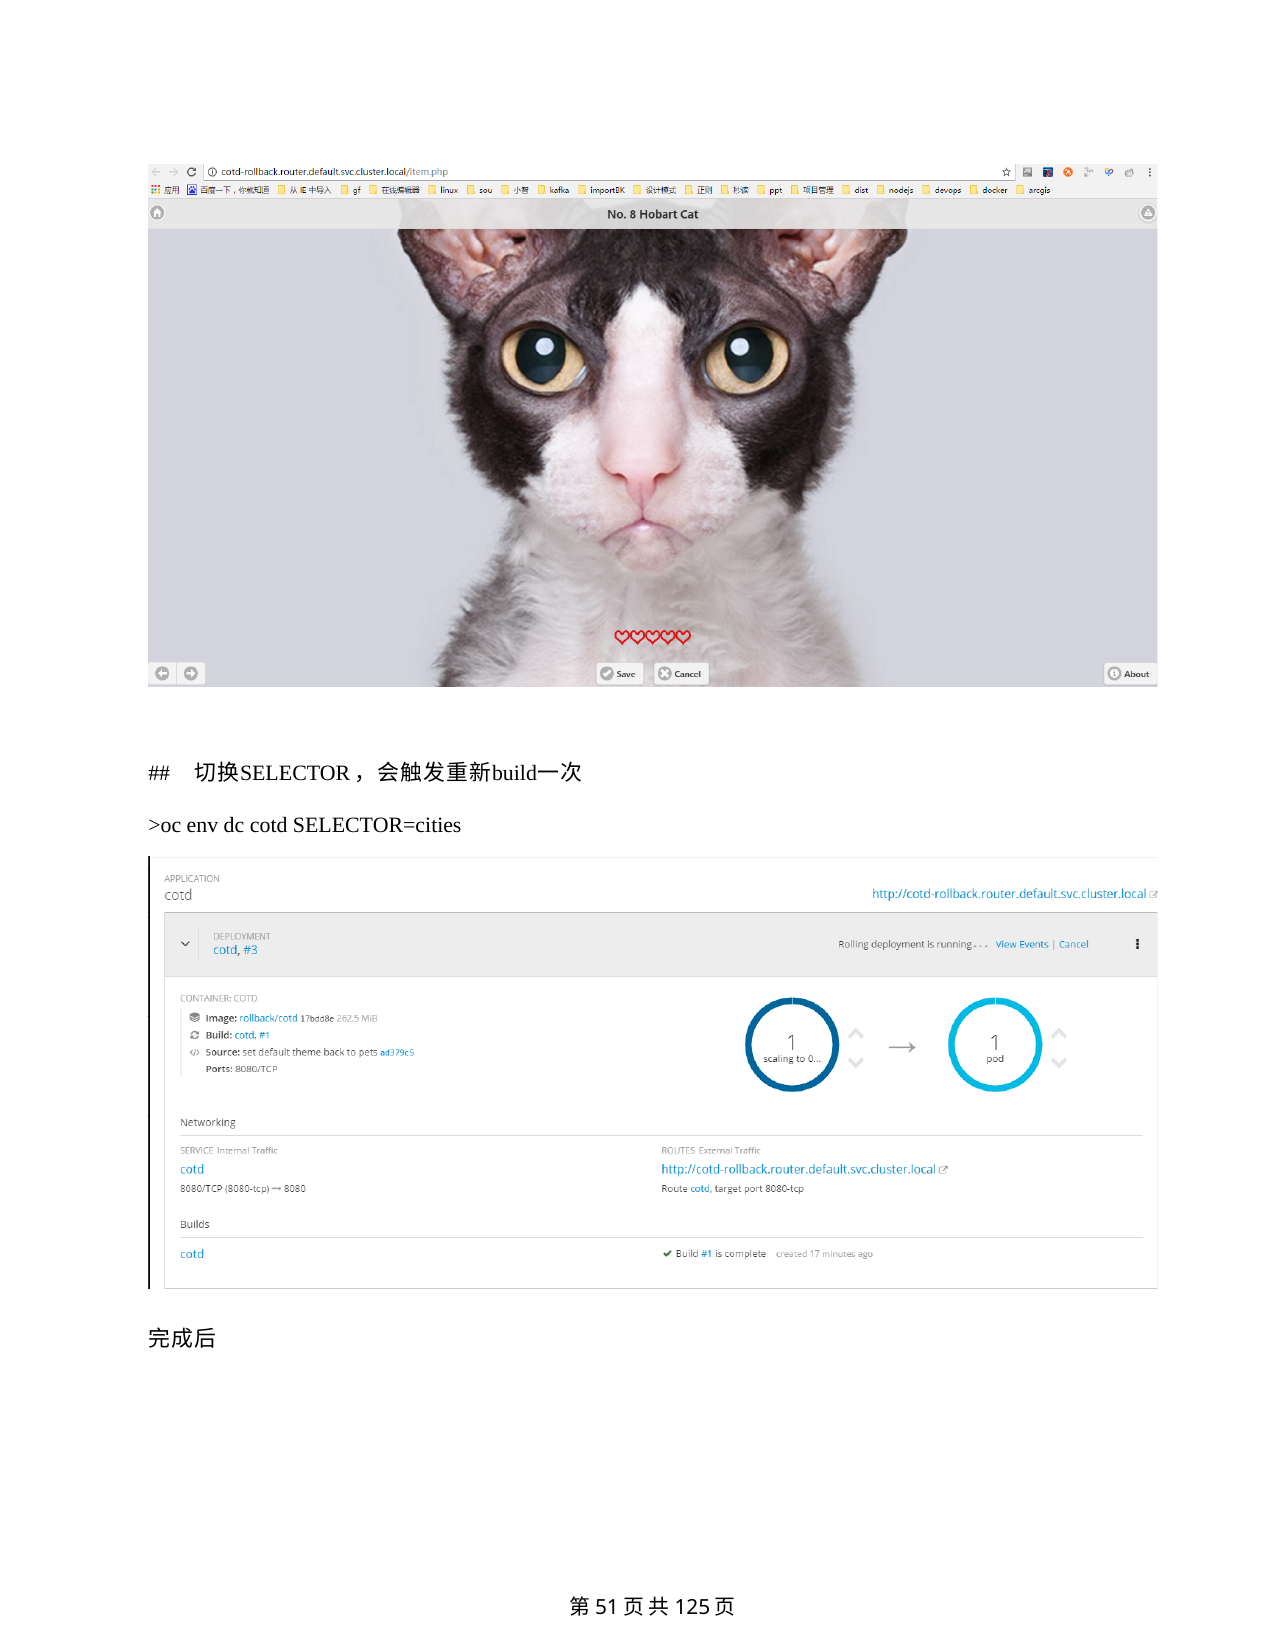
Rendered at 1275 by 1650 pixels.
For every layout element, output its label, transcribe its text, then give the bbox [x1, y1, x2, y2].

picture [148, 856, 1158, 1289]
text 完成后 [148, 1318, 1156, 1356]
text >oc env dc cotd SELECTOR=cities [148, 806, 1156, 843]
text ## 切换SELECTOR，会触发重新build一次 [148, 752, 1156, 790]
picture [148, 164, 1158, 687]
